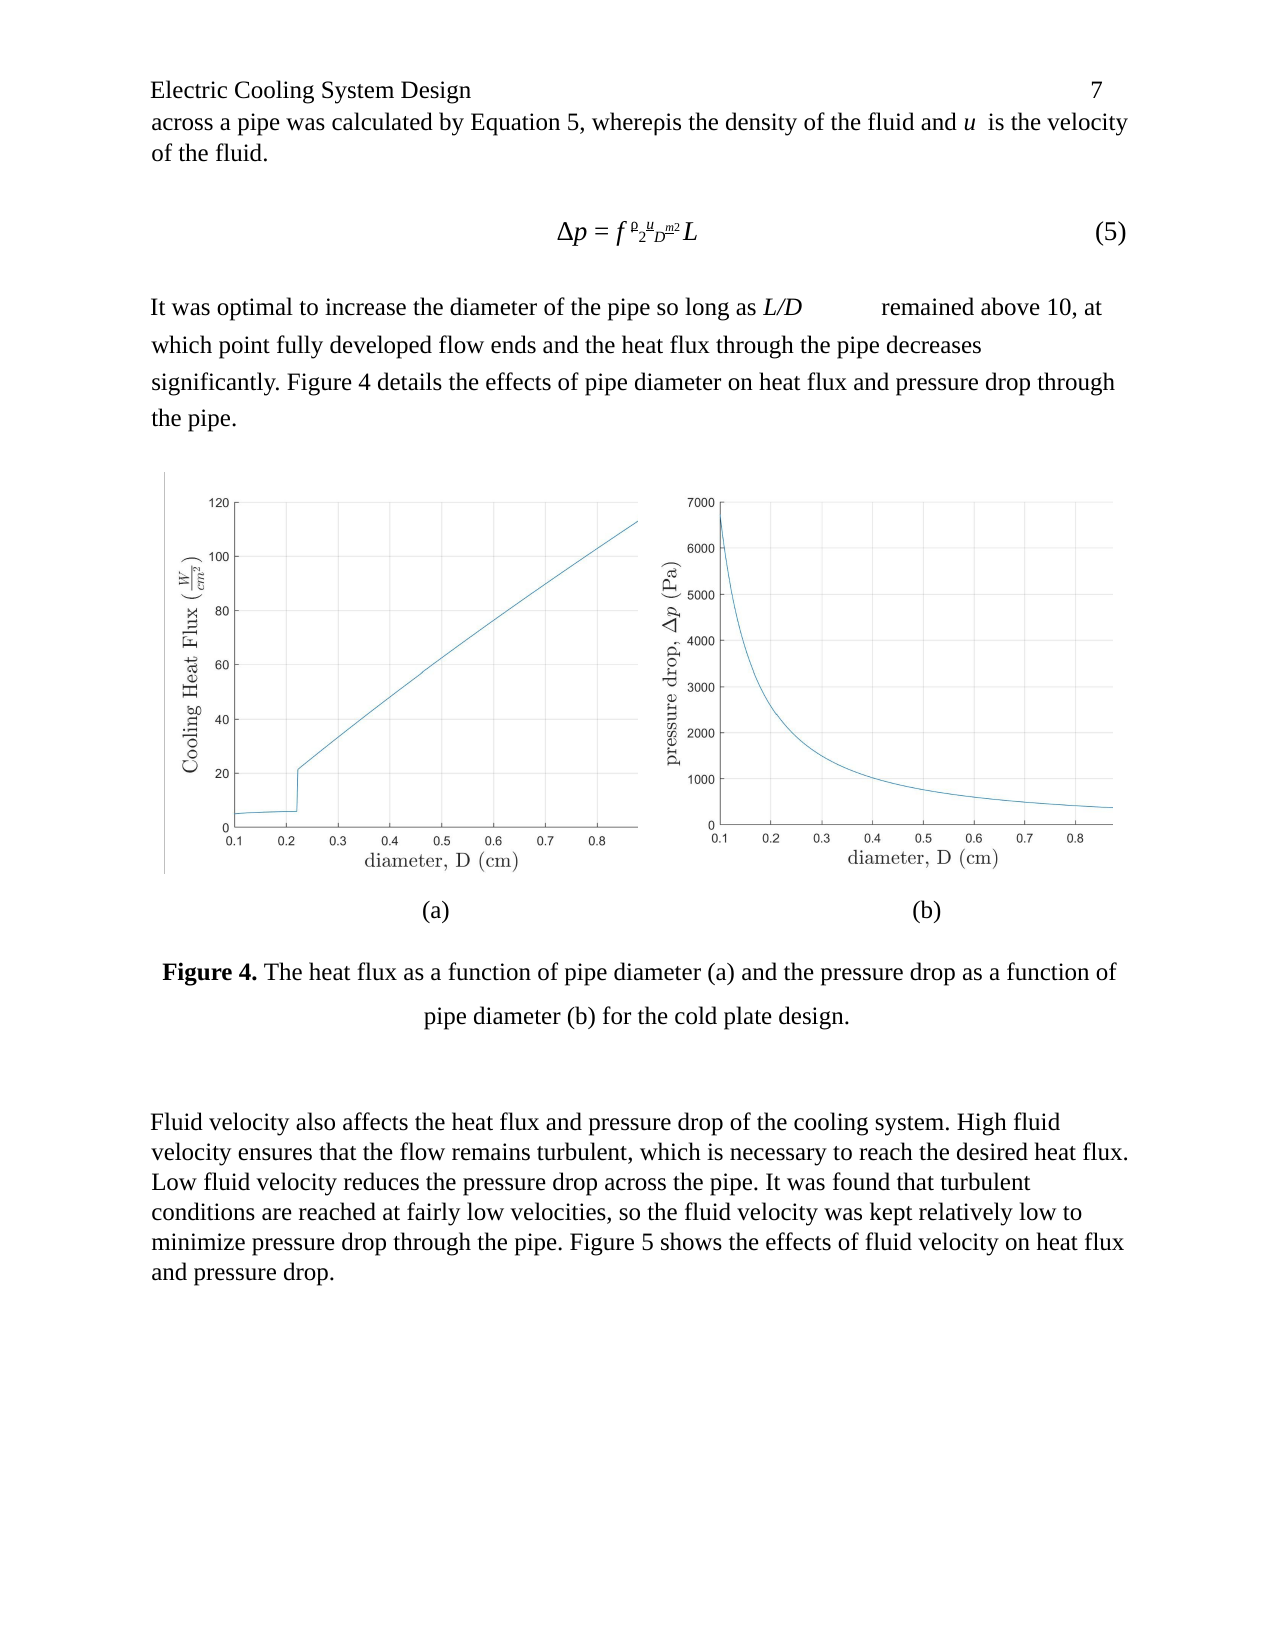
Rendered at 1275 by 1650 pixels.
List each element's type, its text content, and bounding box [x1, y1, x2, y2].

text It was optimal to increase the diameter of the pipe so long as L/D ​ ​remained above 10, at which point fully developed flow ends and the heat flux through the pipe decreases significantly. Figure 4 details the effects of pipe diameter on heat flux and pressure drop through the pipe. [150, 291, 1116, 432]
picture [164, 471, 638, 874]
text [150, 106, 1133, 167]
text Fluid velocity also affects the heat flux and pressure drop of the cooling system. High fluid velocity ensures that the flow remains turbulent, which is necessary to reach the desired heat flux. Low fluid velocity reduces the pressure drop across the pipe. It was found that turbulent conditions are reached at fairly low velocities, so the fluid velocity was kept relatively low to minimize pressure drop through the pipe. Figure 5 shows the effects of fluid velocity on heat flux and pressure drop. [150, 1107, 1133, 1286]
text (a) (b) [131, 896, 1133, 924]
text ​Figure 4. ​The heat flux as a function of pipe diameter (a) and the pressure drop as a function of pipe diameter (b) for the cold plate design. [141, 957, 1131, 1030]
subtitle Δp = f ρ2uDm2 L (5) [131, 215, 1135, 246]
picture [651, 471, 1113, 871]
